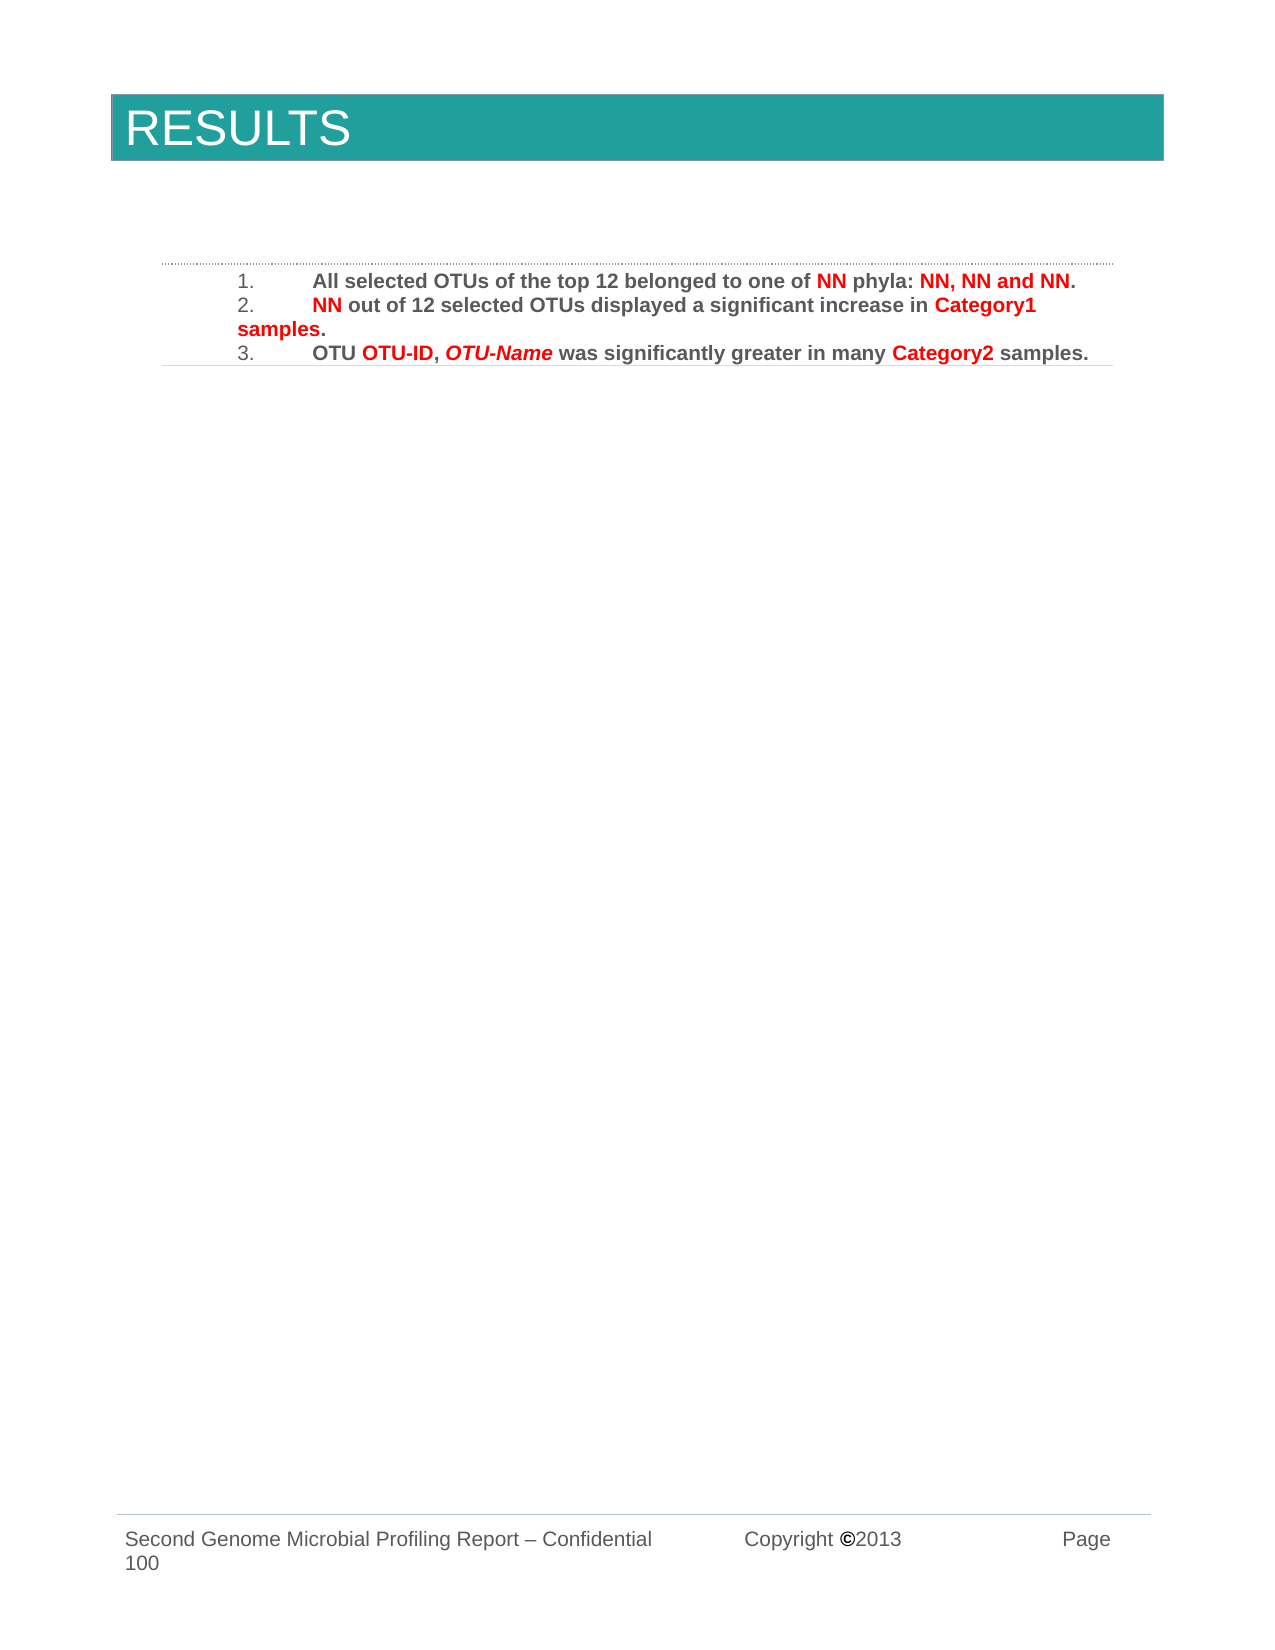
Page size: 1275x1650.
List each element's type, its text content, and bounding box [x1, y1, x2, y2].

table_cell All selected OTUs of the top 12 belonged to one of NN phyla: NN, NN and NN. NN out of 12 selected OTUs displayed a significant increase in Category1 samples. OTU OTU-ID, OTU-Name was significantly greater in many Category2 samples. [162, 263, 1113, 364]
